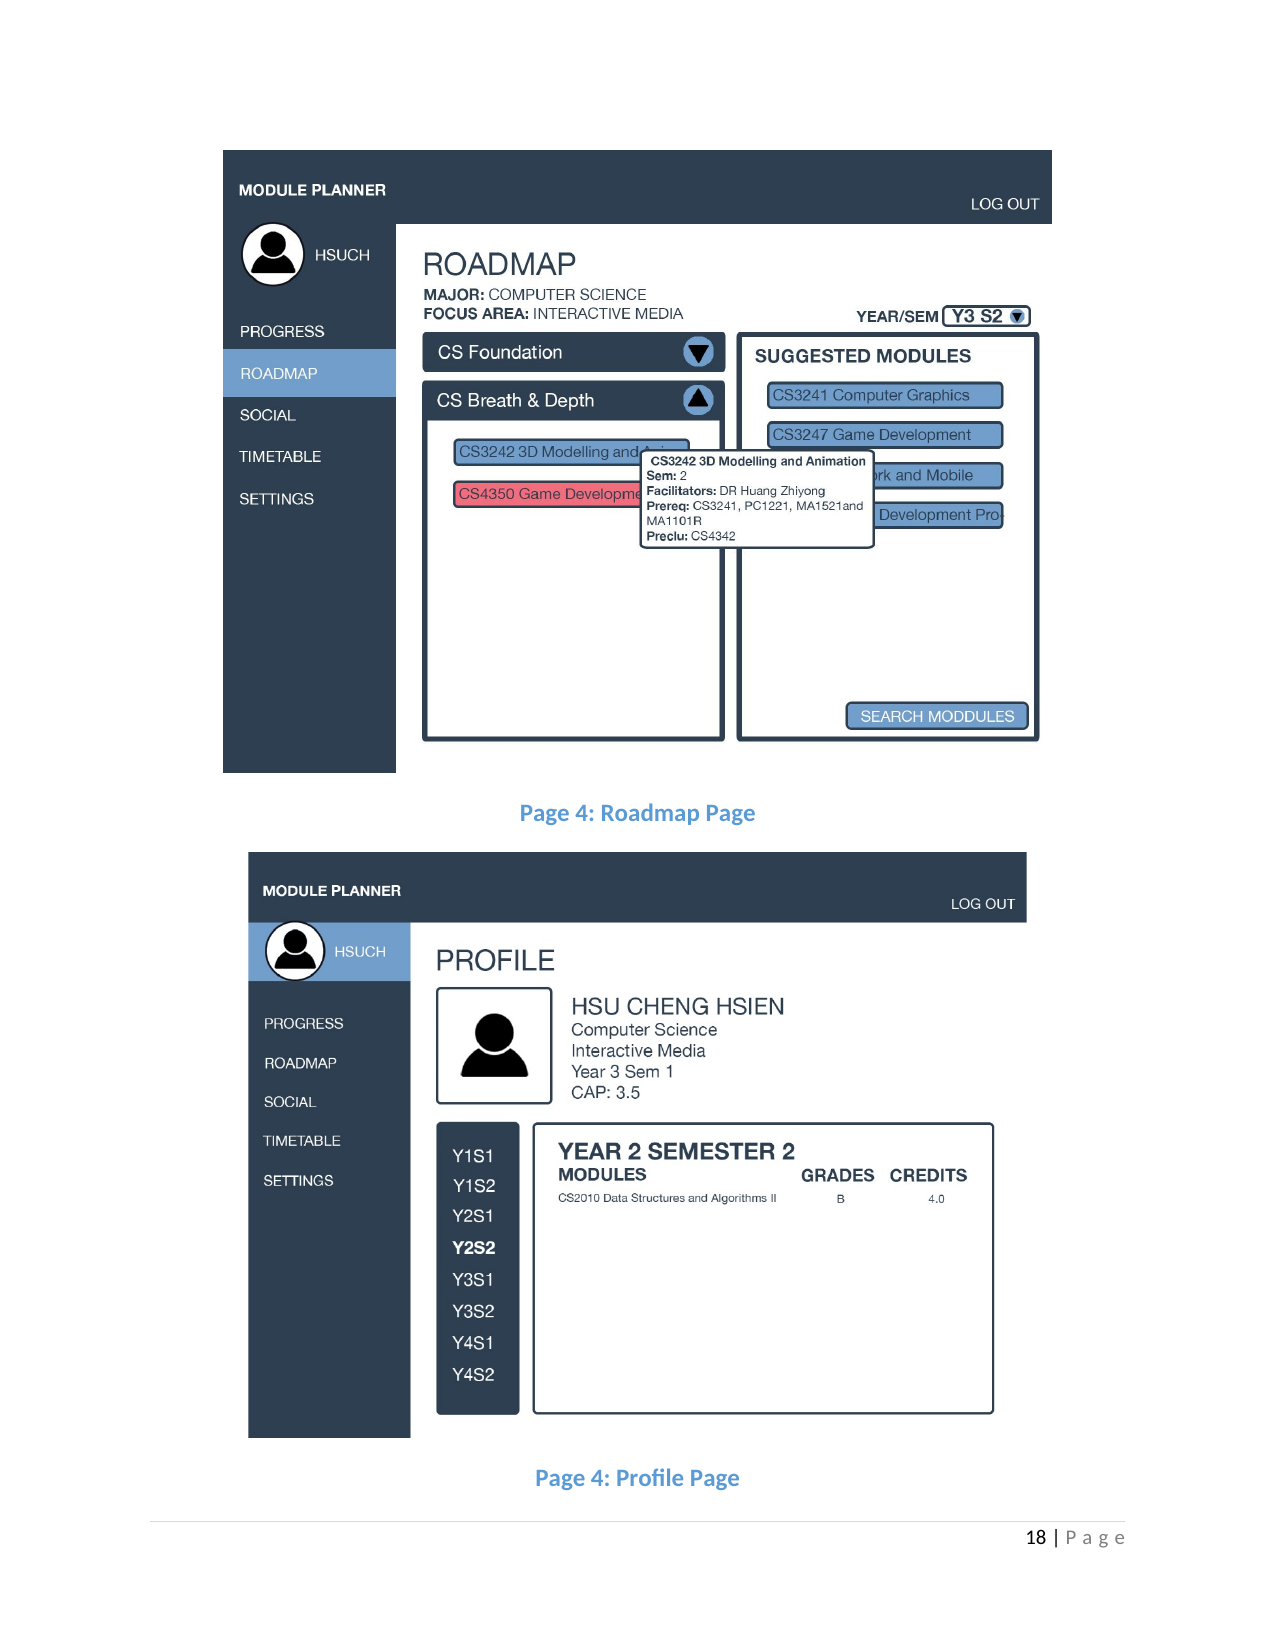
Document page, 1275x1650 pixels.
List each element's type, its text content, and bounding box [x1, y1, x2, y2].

picture [223, 150, 1052, 773]
text Page 4: Profile Page [150, 1462, 1125, 1492]
text Page 4: Roadmap Page [150, 797, 1125, 828]
picture [248, 852, 1027, 1438]
